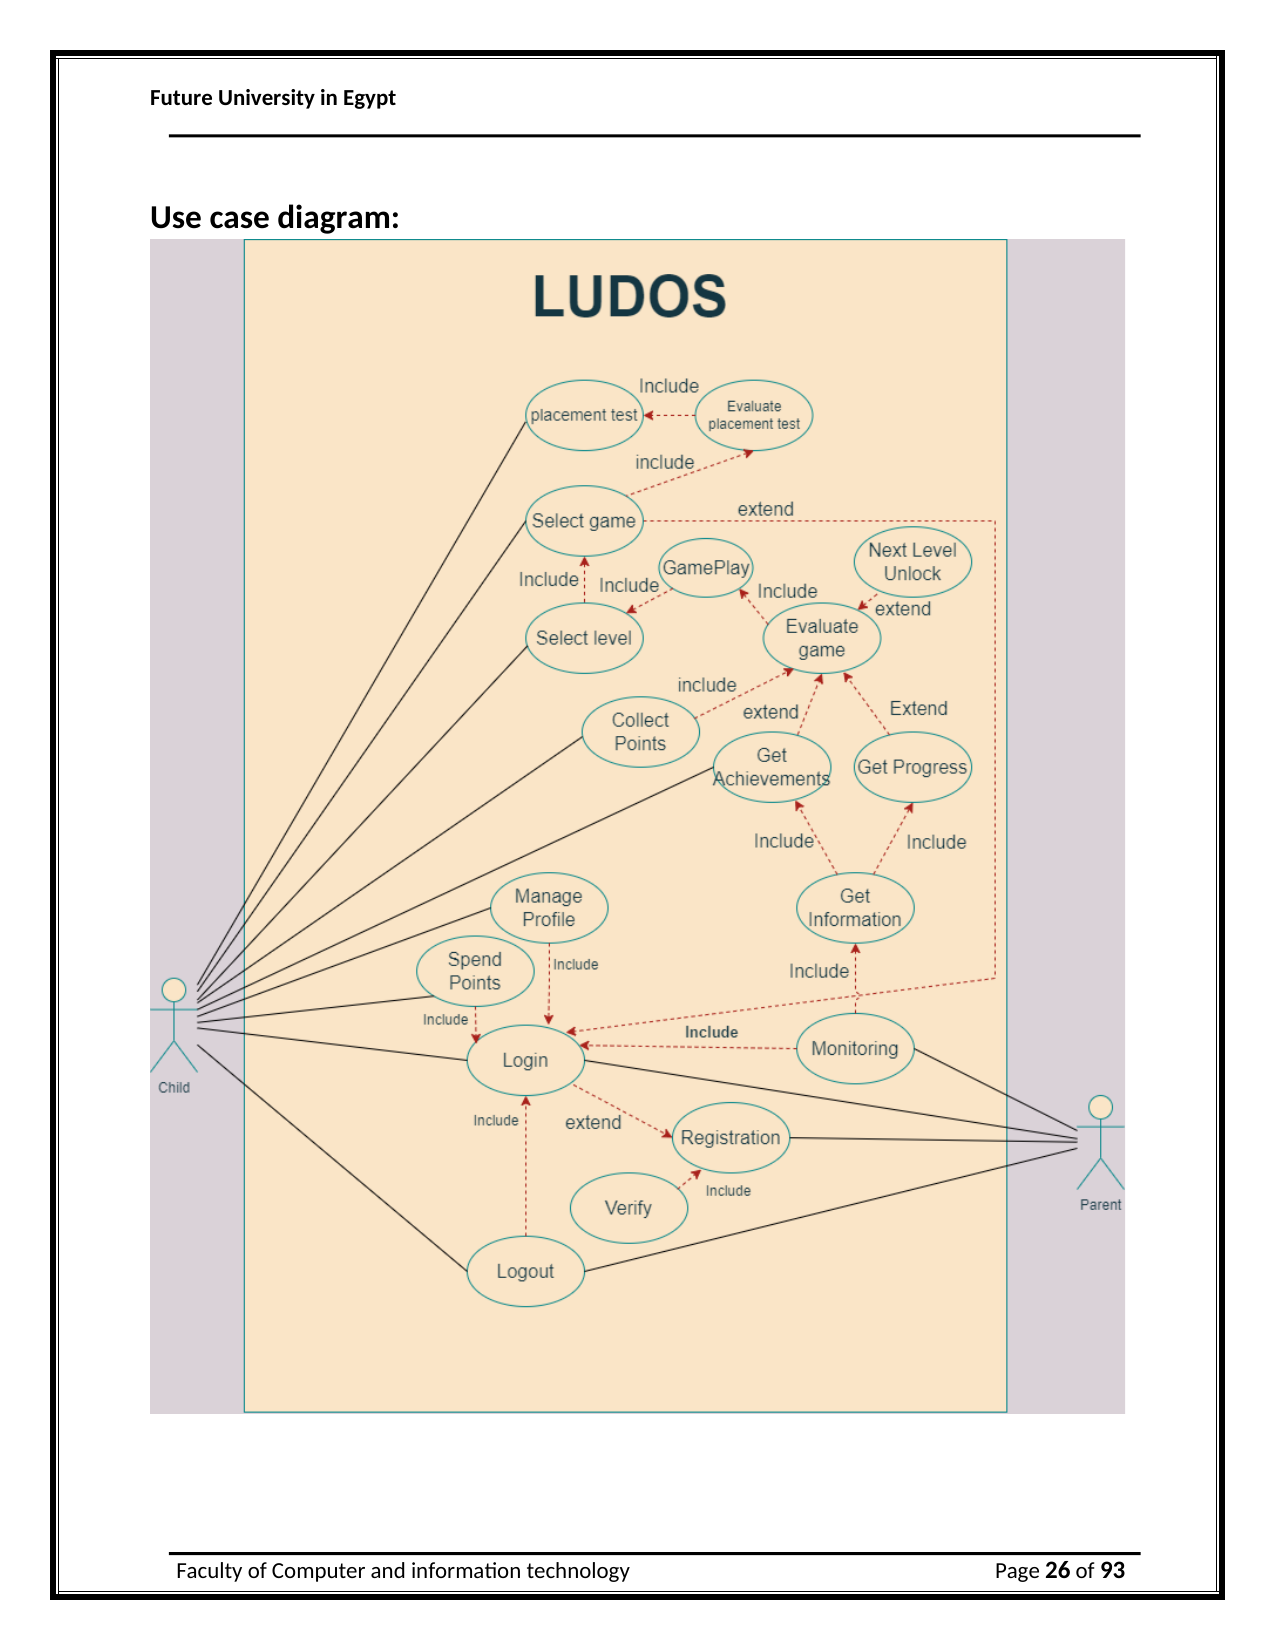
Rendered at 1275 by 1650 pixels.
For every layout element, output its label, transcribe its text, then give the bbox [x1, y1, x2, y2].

text Use case diagram: [150, 196, 1125, 237]
picture [150, 239, 1125, 1414]
